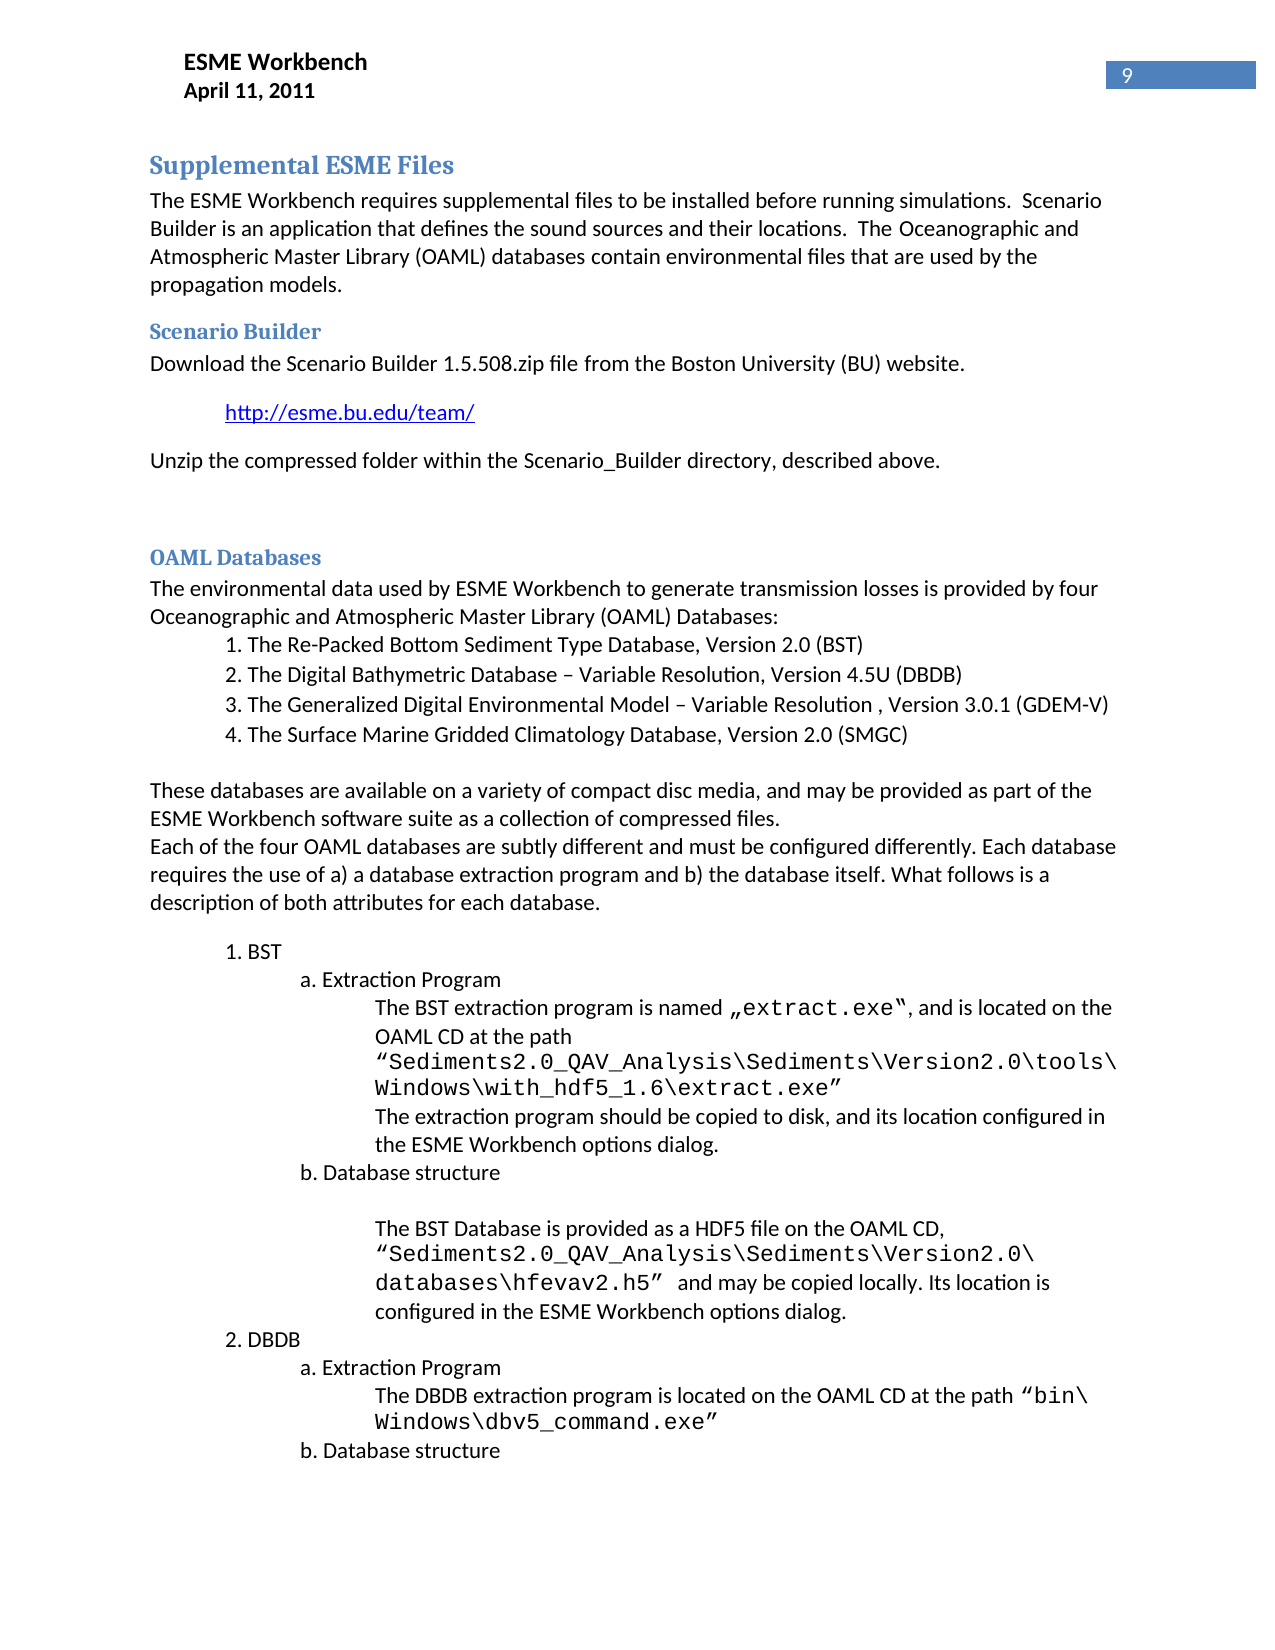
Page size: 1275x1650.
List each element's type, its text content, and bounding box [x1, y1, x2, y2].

text The extraction program should be copied to disk, and its location configured in the ESME Workbench options dialog. [375, 1102, 1125, 1158]
text The BST Database is provided as a HDF5 file on the OAML CD, “Sediments2.0_QAV_Analysis\Sediments\Version2.0\databases\hfevav2.h5” and may be copied locally. Its location is configured in the ESME Workbench options dialog. [375, 1214, 1125, 1326]
text The DBDB extraction program is located on the OAML CD at the path “bin\Windows\dbv5_command.exe” [375, 1382, 1125, 1437]
text The environmental data used by ESME Workbench to generate transmission losses is provided by four Oceanographic and Atmospheric Master Library (OAML) Databases: [150, 574, 1125, 631]
text 1. BST [225, 937, 1125, 965]
text 2. DBDB [225, 1326, 1125, 1353]
text 2. The Digital Bathymetric Database – Variable Resolution, Version 4.5U (DBDB) [225, 660, 1125, 688]
text a. Extraction Program [300, 965, 1125, 993]
text 1. The Re-Packed Bottom Sediment Type Database, Version 2.0 (BST) [225, 631, 1125, 658]
text Download the Scenario Builder 1.5.508.zip file from the Boston University (BU) website. [150, 349, 1125, 377]
text http://esme.bu.edu/team/ [225, 398, 1125, 426]
text Each of the four OAML databases are subtly different and must be configured differently. Each database requires the use of a) a database extraction program and b) the database itself. What follows is a description of both attributes for each database. [150, 832, 1125, 916]
text These databases are available on a variety of compact disc media, and may be provided as part of the ESME Workbench software suite as a collection of compressed files. [150, 776, 1125, 832]
text The BST extraction program is named „extract.exe‟, and is located on the OAML CD at the path [375, 993, 1125, 1050]
subtitle Supplemental ESME Files [150, 150, 1125, 181]
text The ESME Workbench requires supplemental files to be installed before running simulations. Scenario Builder is an application that defines the sound sources and their locations. The Oceanographic and Atmospheric Master Library (OAML) databases contain environmental files that are used by the propagation models. [150, 186, 1125, 298]
text 3. The Generalized Digital Environmental Model – Variable Resolution , Version 3.0.1 (GDEM-V) [225, 690, 1125, 718]
text 4. The Surface Marine Gridded Climatology Database, Version 2.0 (SMGC) [225, 720, 1125, 748]
subtitle OAML Databases [150, 544, 1125, 571]
text b. Database structure [300, 1437, 1125, 1465]
text b. Database structure [300, 1158, 1125, 1186]
text “Sediments2.0_QAV_Analysis\Sediments\Version2.0\tools\Windows\with_hdf5_1.6\extract.exe” [375, 1050, 1125, 1102]
subtitle Scenario Builder [150, 319, 1125, 345]
text a. Extraction Program [300, 1353, 1125, 1382]
text Unzip the compressed folder within the Scenario_Builder directory, described above. [150, 447, 1125, 474]
